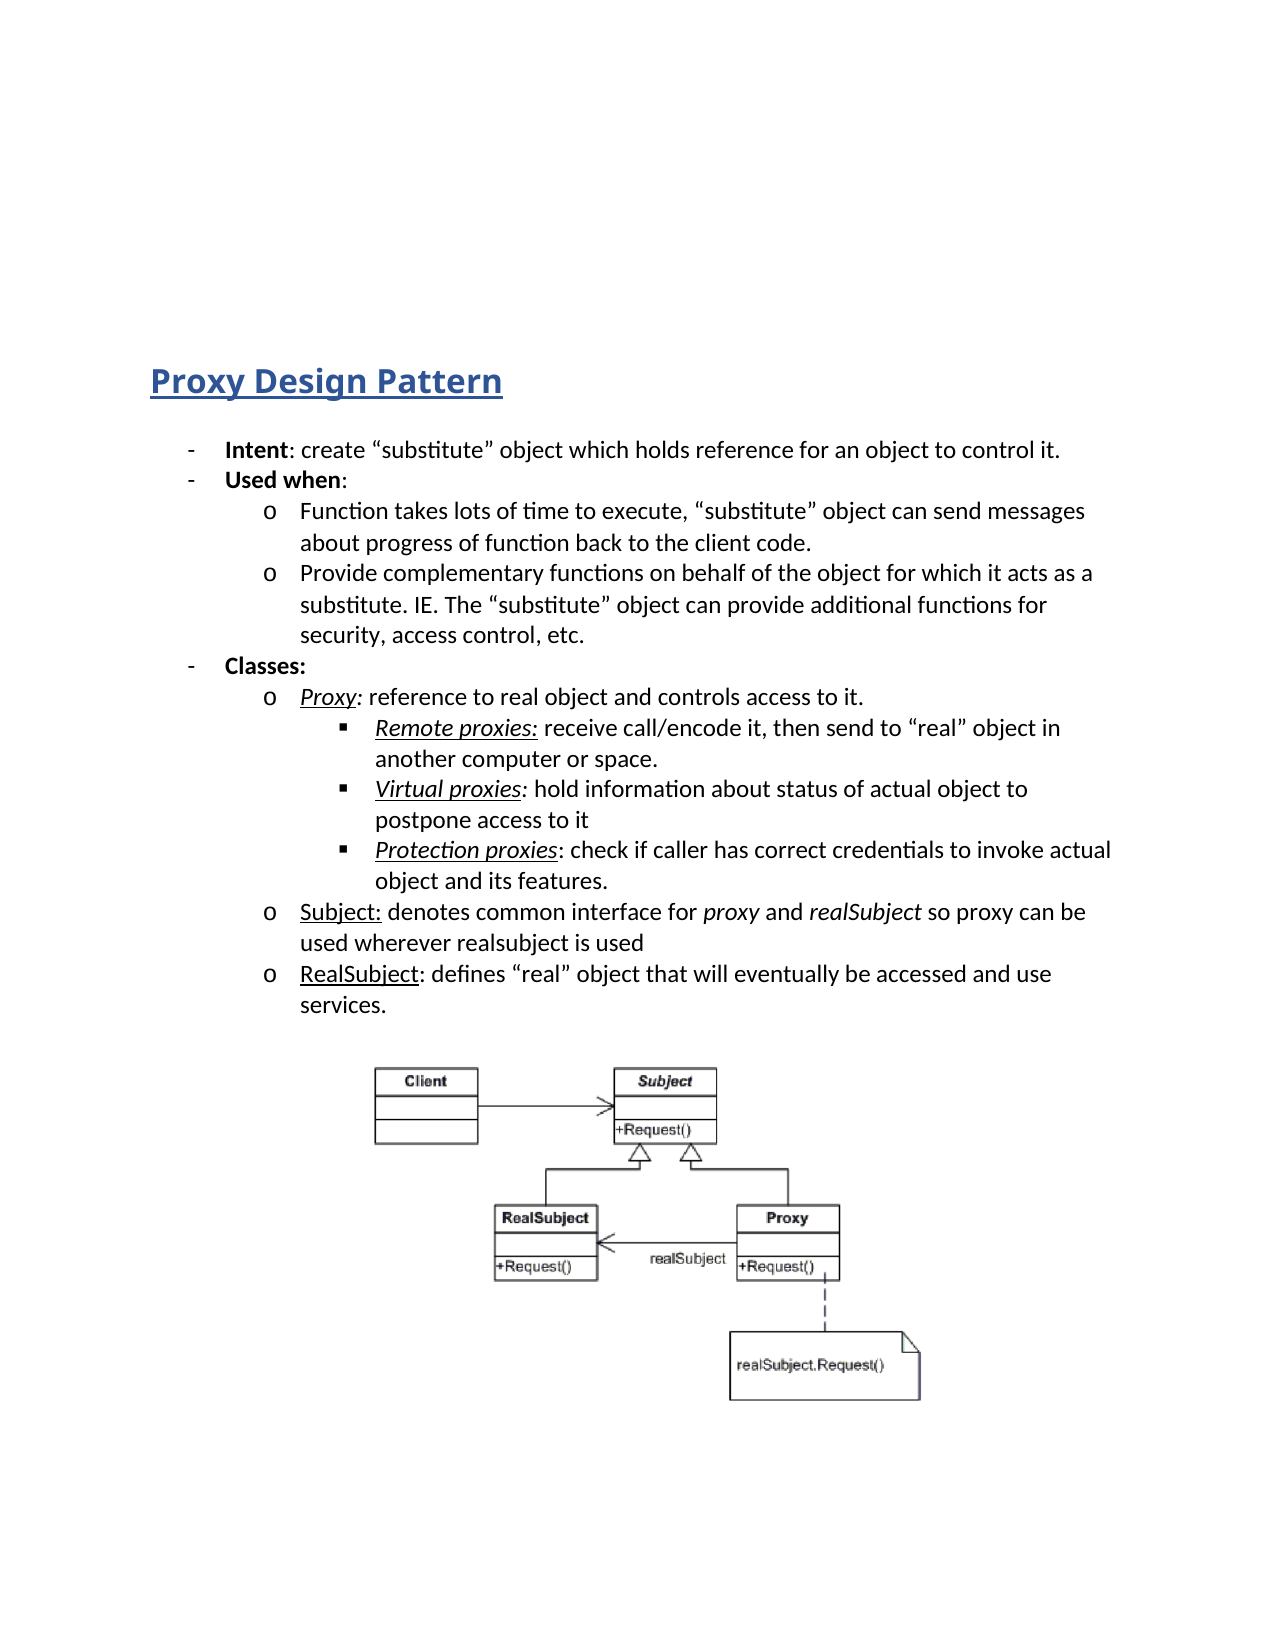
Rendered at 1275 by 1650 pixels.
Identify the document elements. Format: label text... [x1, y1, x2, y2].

list Virtual proxies: hold information about status of actual object to postpone access to it [337, 773, 1125, 834]
picture [349, 1050, 926, 1409]
list Classes: [187, 650, 1125, 681]
list Proxy: reference to real object and controls access to it. [262, 681, 1125, 712]
subtitle Proxy Design Pattern [150, 358, 1125, 403]
list Remote proxies: receive call/encode it, then send to “real” object in another computer or space. [337, 712, 1125, 773]
list RealSubject: defines “real” object that will eventually be accessed and use services. [262, 958, 1125, 1020]
list Subject: denotes common interface for proxy and realSubject so proxy can be used wherever realsubject is used [262, 896, 1125, 958]
list Protection proxies: check if caller has correct credentials to invoke actual object and its features. [337, 834, 1125, 896]
list Function takes lots of time to execute, “substitute” object can send messages about progress of function back to the client code. [262, 495, 1125, 557]
list Provide complementary functions on behalf of the object for which it acts as a substitute. IE. The “substitute” object can provide additional functions for security, access control, etc. [262, 557, 1125, 650]
list Used when: [187, 464, 1125, 495]
list Intent: create “substitute” object which holds reference for an object to control it. [187, 434, 1125, 464]
